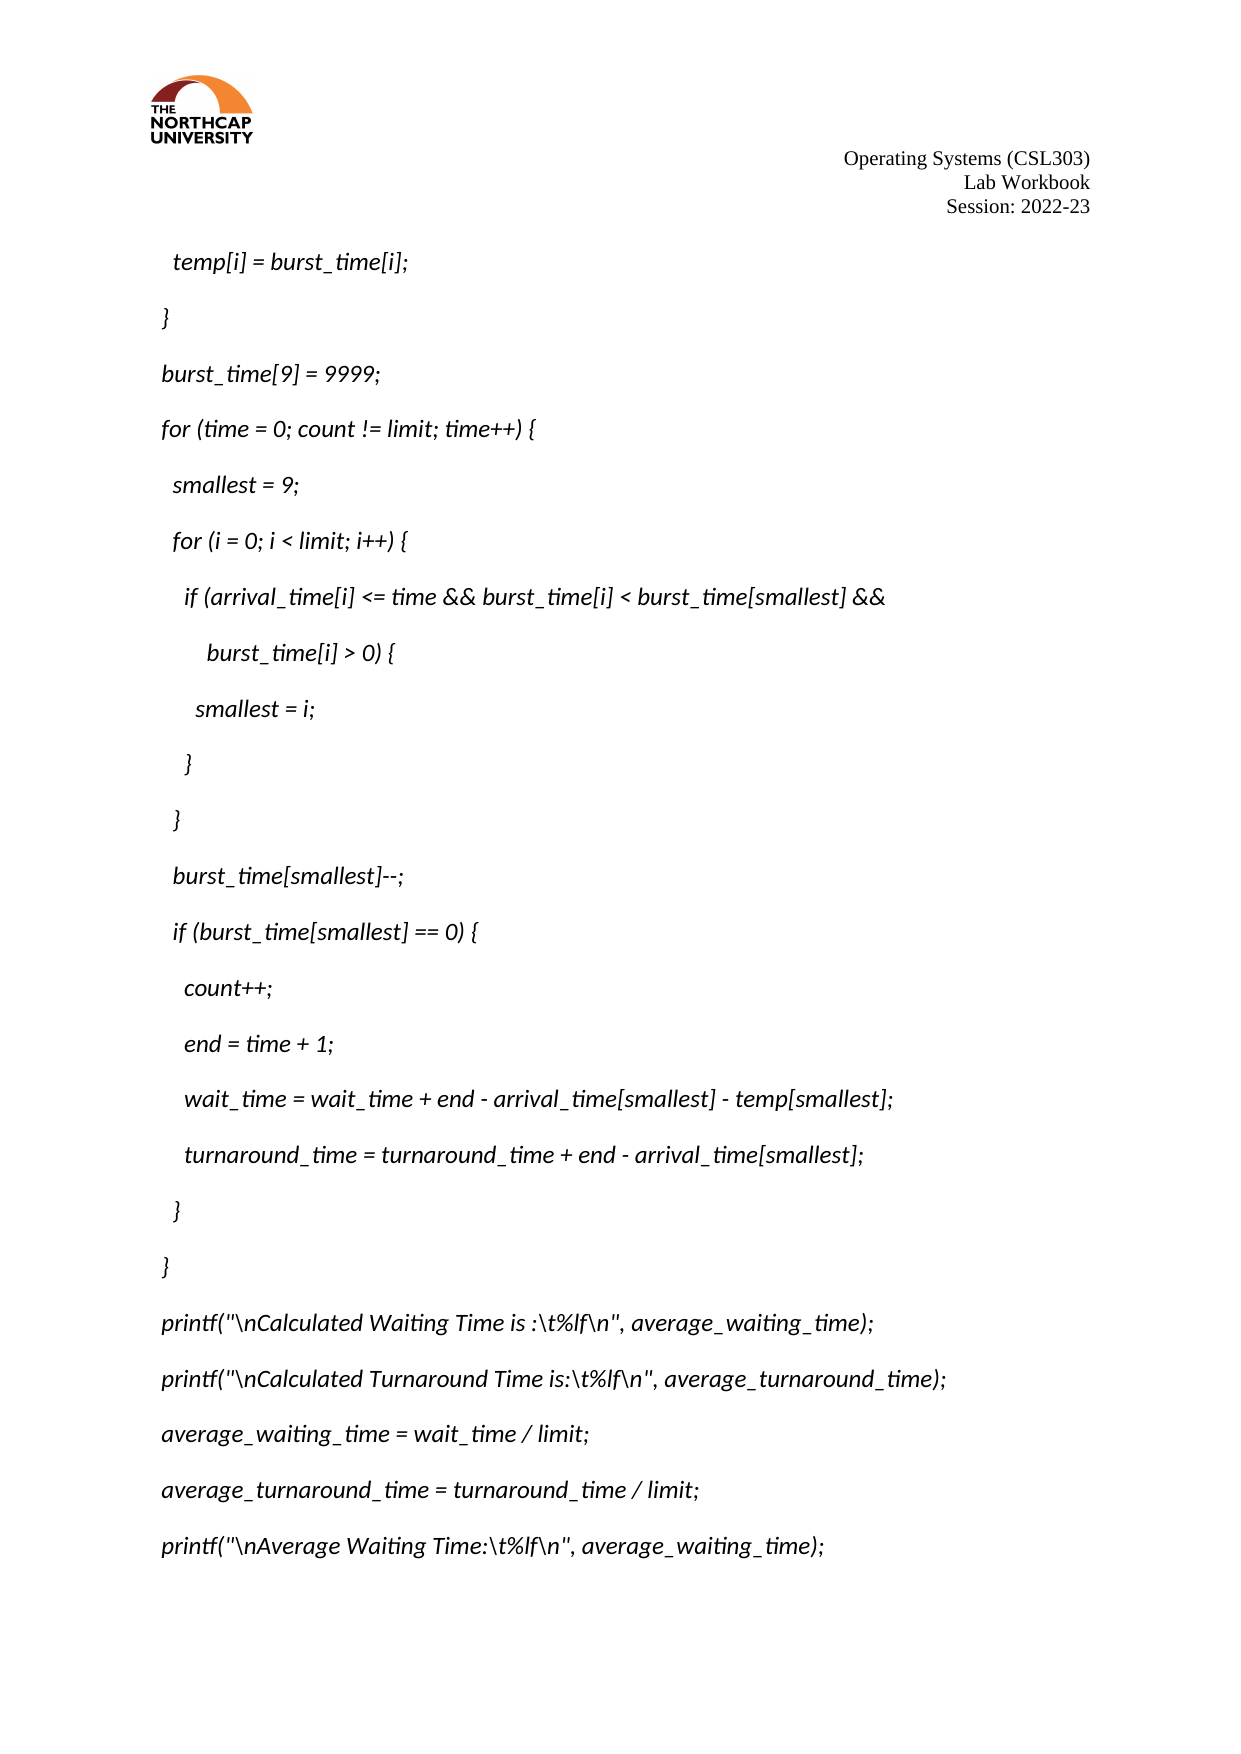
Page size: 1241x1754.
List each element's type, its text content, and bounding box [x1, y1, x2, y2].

picture [150, 73, 254, 146]
text } [150, 302, 1090, 332]
text for (time = 0; count != limit; time++) { [150, 413, 1090, 444]
text end = time + 1; [150, 1028, 1090, 1058]
text smallest = i; [150, 693, 1090, 723]
text temp[i] = burst_time[i]; [150, 246, 1090, 277]
text } [150, 748, 1090, 779]
text average_turnaround_time = turnaround_time / limit; [150, 1474, 1090, 1505]
text if (burst_time[smallest] == 0) { [150, 916, 1090, 947]
text wait_time = wait_time + end - arrival_time[smallest] - temp[smallest]; [150, 1083, 1090, 1114]
text } [150, 1251, 1090, 1282]
text average_waiting_time = wait_time / limit; [150, 1418, 1090, 1449]
text smallest = 9; [150, 469, 1090, 500]
text } [150, 1195, 1090, 1226]
text for (i = 0; i < limit; i++) { [150, 525, 1090, 556]
text printf("\nCalculated Turnaround Time is:\t%lf\n", average_turnaround_time); [150, 1363, 1090, 1393]
text } [150, 804, 1090, 835]
text count++; [150, 972, 1090, 1002]
text if (arrival_time[i] <= time && burst_time[i] < burst_time[smallest] && [150, 581, 1090, 612]
text turnaround_time = turnaround_time + end - arrival_time[smallest]; [150, 1139, 1090, 1170]
text printf("\nCalculated Waiting Time is :\t%lf\n", average_waiting_time); [150, 1307, 1090, 1337]
text burst_time[9] = 9999; [150, 358, 1090, 388]
text burst_time[i] > 0) { [150, 637, 1090, 667]
text printf("\nAverage Waiting Time:\t%lf\n", average_waiting_time); [150, 1530, 1090, 1561]
text burst_time[smallest]--; [150, 860, 1090, 891]
